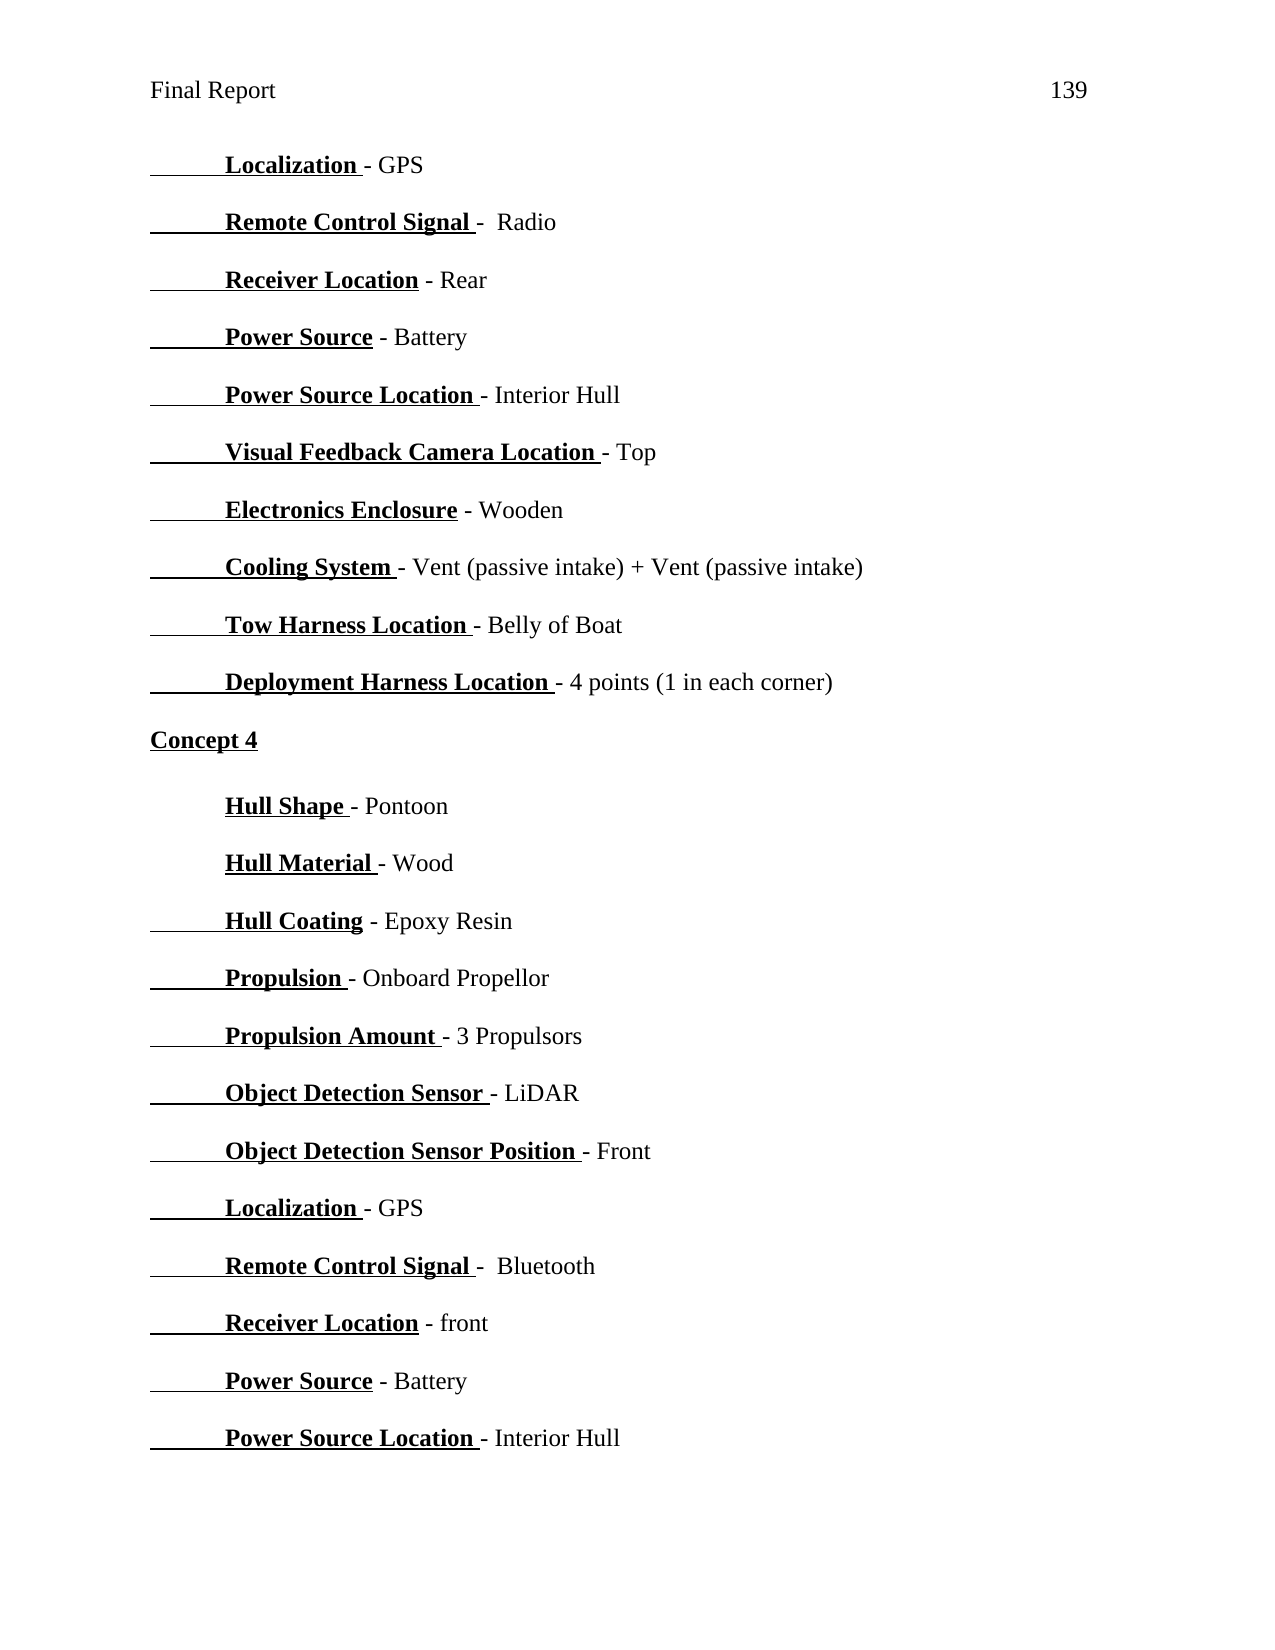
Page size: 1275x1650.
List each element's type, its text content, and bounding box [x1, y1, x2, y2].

text Object Detection Sensor Position - Front [150, 1136, 1125, 1165]
text Power Source Location - Interior Hull [150, 1423, 1125, 1452]
text Receiver Location - Rear [150, 265, 1125, 294]
text Electronics Enclosure - Wooden [150, 495, 1125, 524]
text Cooling System - Vent (passive intake) + Vent (passive intake) [150, 552, 1125, 581]
text Propulsion Amount - 3 Propulsors [150, 1021, 1125, 1050]
text Hull Coating - Epoxy Resin [150, 906, 1125, 935]
text Propulsion - Onboard Propellor [150, 963, 1125, 992]
text Remote Control Signal - Bluetooth [150, 1251, 1125, 1280]
text Receiver Location - front [150, 1308, 1125, 1337]
text Object Detection Sensor - LiDAR [150, 1078, 1125, 1107]
text Power Source - Battery [150, 1366, 1125, 1395]
text Hull Shape - Pontoon [150, 791, 1125, 820]
text Localization - GPS [150, 150, 1125, 179]
text Tow Harness Location - Belly of Boat [150, 610, 1125, 639]
text Remote Control Signal - Radio [150, 207, 1125, 236]
text Hull Material - Wood [150, 848, 1125, 877]
text Visual Feedback Camera Location - Top [150, 437, 1125, 466]
text Deployment Harness Location - 4 points (1 in each corner) [150, 667, 1125, 696]
text Power Source - Battery [150, 322, 1125, 351]
text Power Source Location - Interior Hull [150, 380, 1125, 409]
text Localization - GPS [150, 1193, 1125, 1222]
text Concept 4 [150, 725, 1125, 754]
